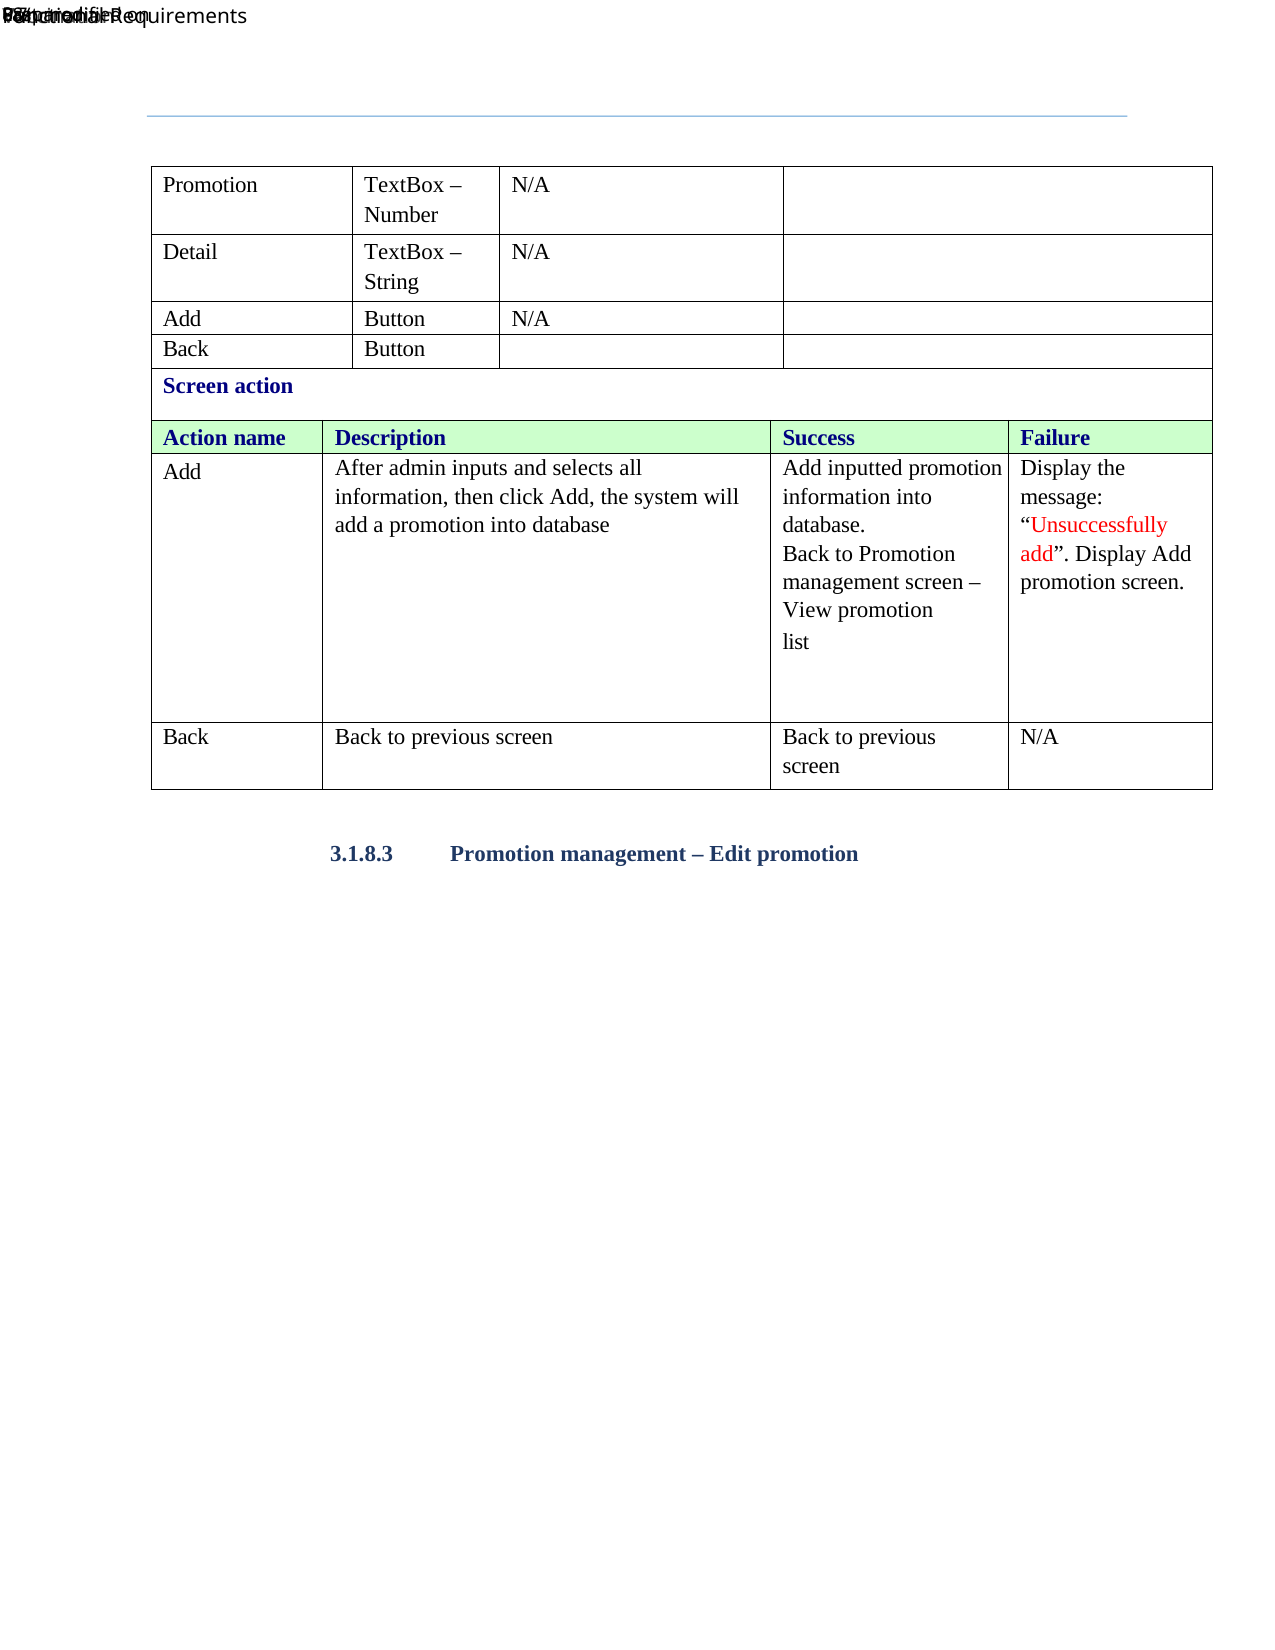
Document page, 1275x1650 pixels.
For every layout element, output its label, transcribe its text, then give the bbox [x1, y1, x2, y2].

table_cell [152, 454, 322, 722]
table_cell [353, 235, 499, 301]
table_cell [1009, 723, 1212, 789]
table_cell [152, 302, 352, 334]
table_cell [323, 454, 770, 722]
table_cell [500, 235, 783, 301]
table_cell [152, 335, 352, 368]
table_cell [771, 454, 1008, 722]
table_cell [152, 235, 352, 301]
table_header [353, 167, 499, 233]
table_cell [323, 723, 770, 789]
subtitle Promotion management – Edit promotion [330, 840, 1275, 866]
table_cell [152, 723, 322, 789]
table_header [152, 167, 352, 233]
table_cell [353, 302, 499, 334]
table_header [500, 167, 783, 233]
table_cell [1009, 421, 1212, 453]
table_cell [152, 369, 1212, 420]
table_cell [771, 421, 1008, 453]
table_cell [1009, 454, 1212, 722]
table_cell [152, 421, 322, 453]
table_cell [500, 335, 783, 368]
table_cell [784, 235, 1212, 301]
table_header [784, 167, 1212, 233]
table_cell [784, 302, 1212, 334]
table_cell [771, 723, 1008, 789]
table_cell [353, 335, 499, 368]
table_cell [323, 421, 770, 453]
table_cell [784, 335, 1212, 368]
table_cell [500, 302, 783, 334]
